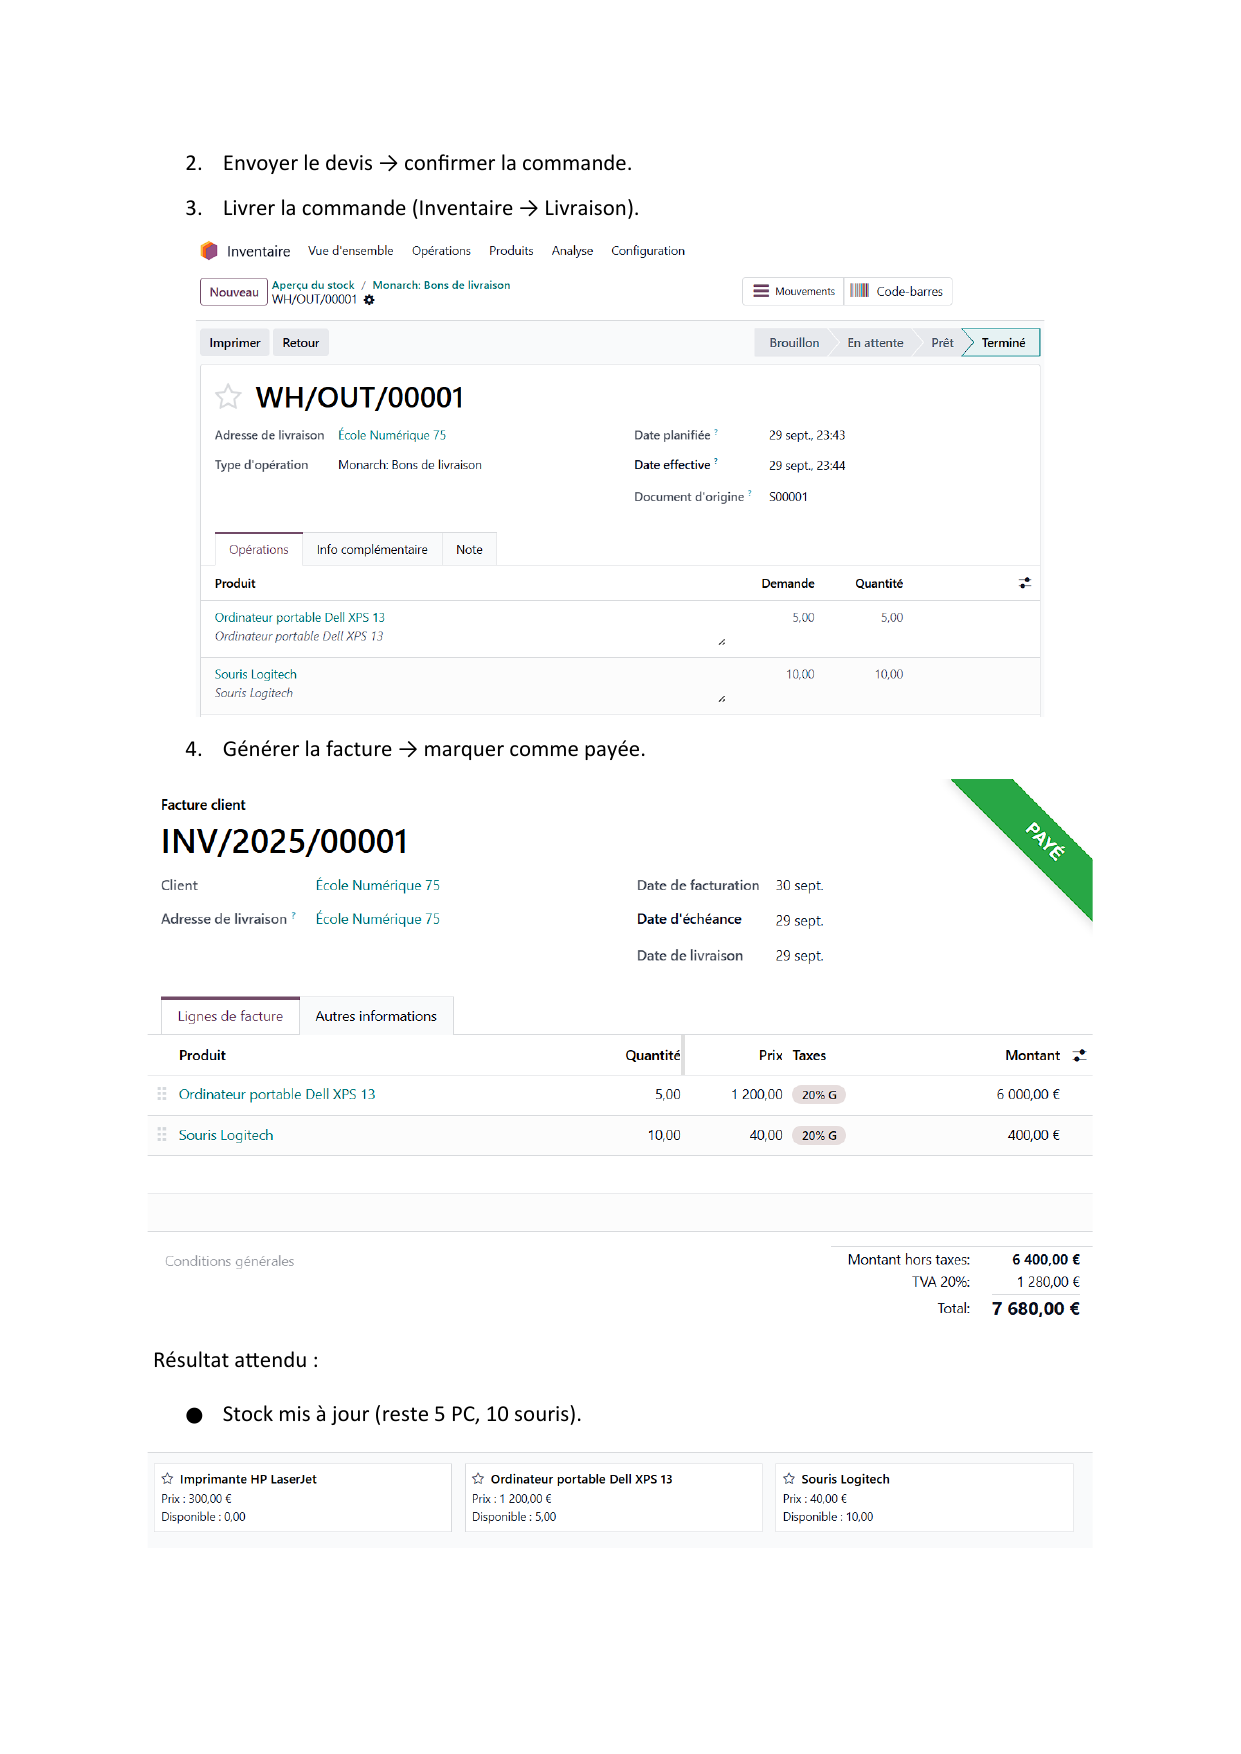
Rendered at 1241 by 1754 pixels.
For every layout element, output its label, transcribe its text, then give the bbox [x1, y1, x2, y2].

text Résultat attendu : [148, 1345, 1093, 1373]
list Livrer la commande (Inventaire → Livraison). [185, 193, 1093, 221]
picture [195, 238, 1045, 717]
list Générer la facture → marquer comme payée. [185, 734, 1093, 762]
picture [147, 1451, 1093, 1548]
list Stock mis à jour (reste 5 PC, 10 souris). [185, 1390, 1093, 1433]
list Envoyer le devis → confirmer la commande. [185, 148, 1093, 176]
picture [147, 779, 1093, 1328]
